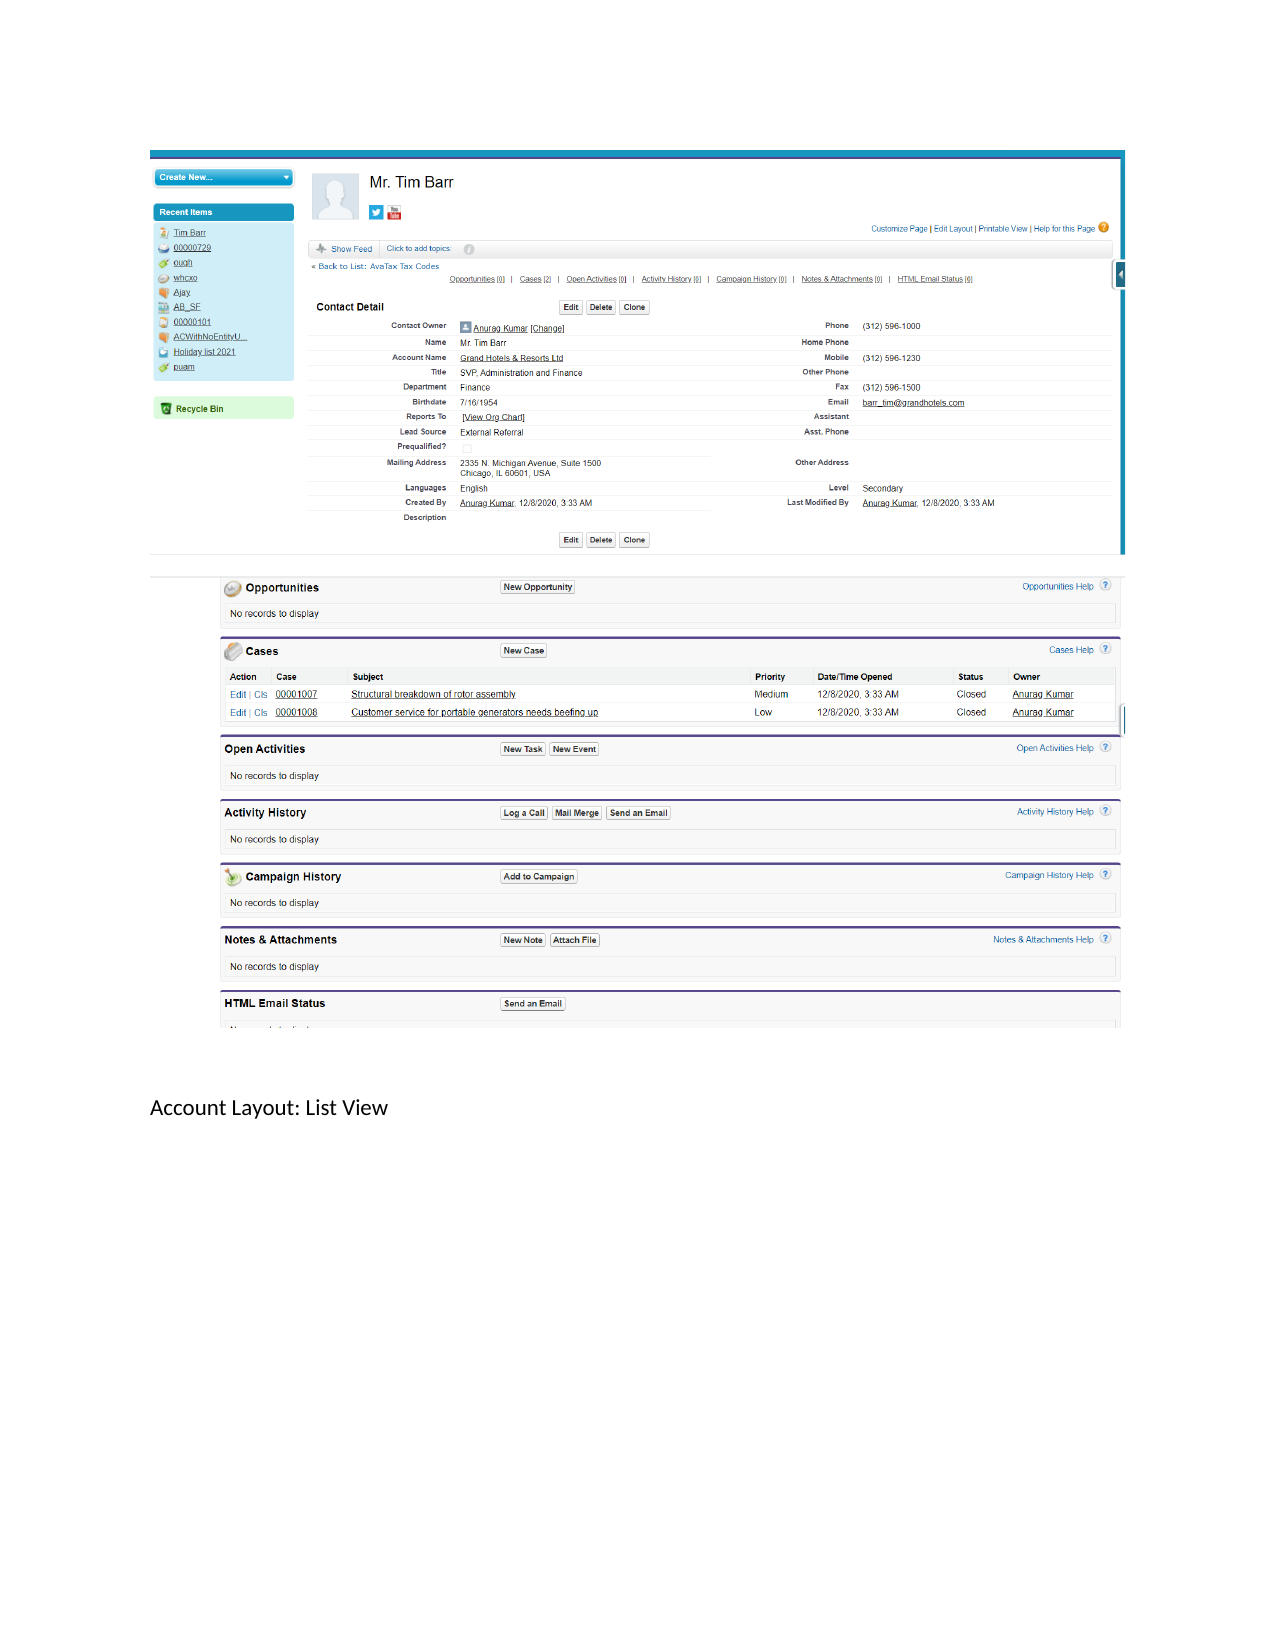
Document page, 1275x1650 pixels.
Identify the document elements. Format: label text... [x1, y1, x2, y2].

picture [150, 575, 1125, 1028]
picture [150, 150, 1125, 557]
text Account Layout: List View [150, 1093, 1125, 1121]
